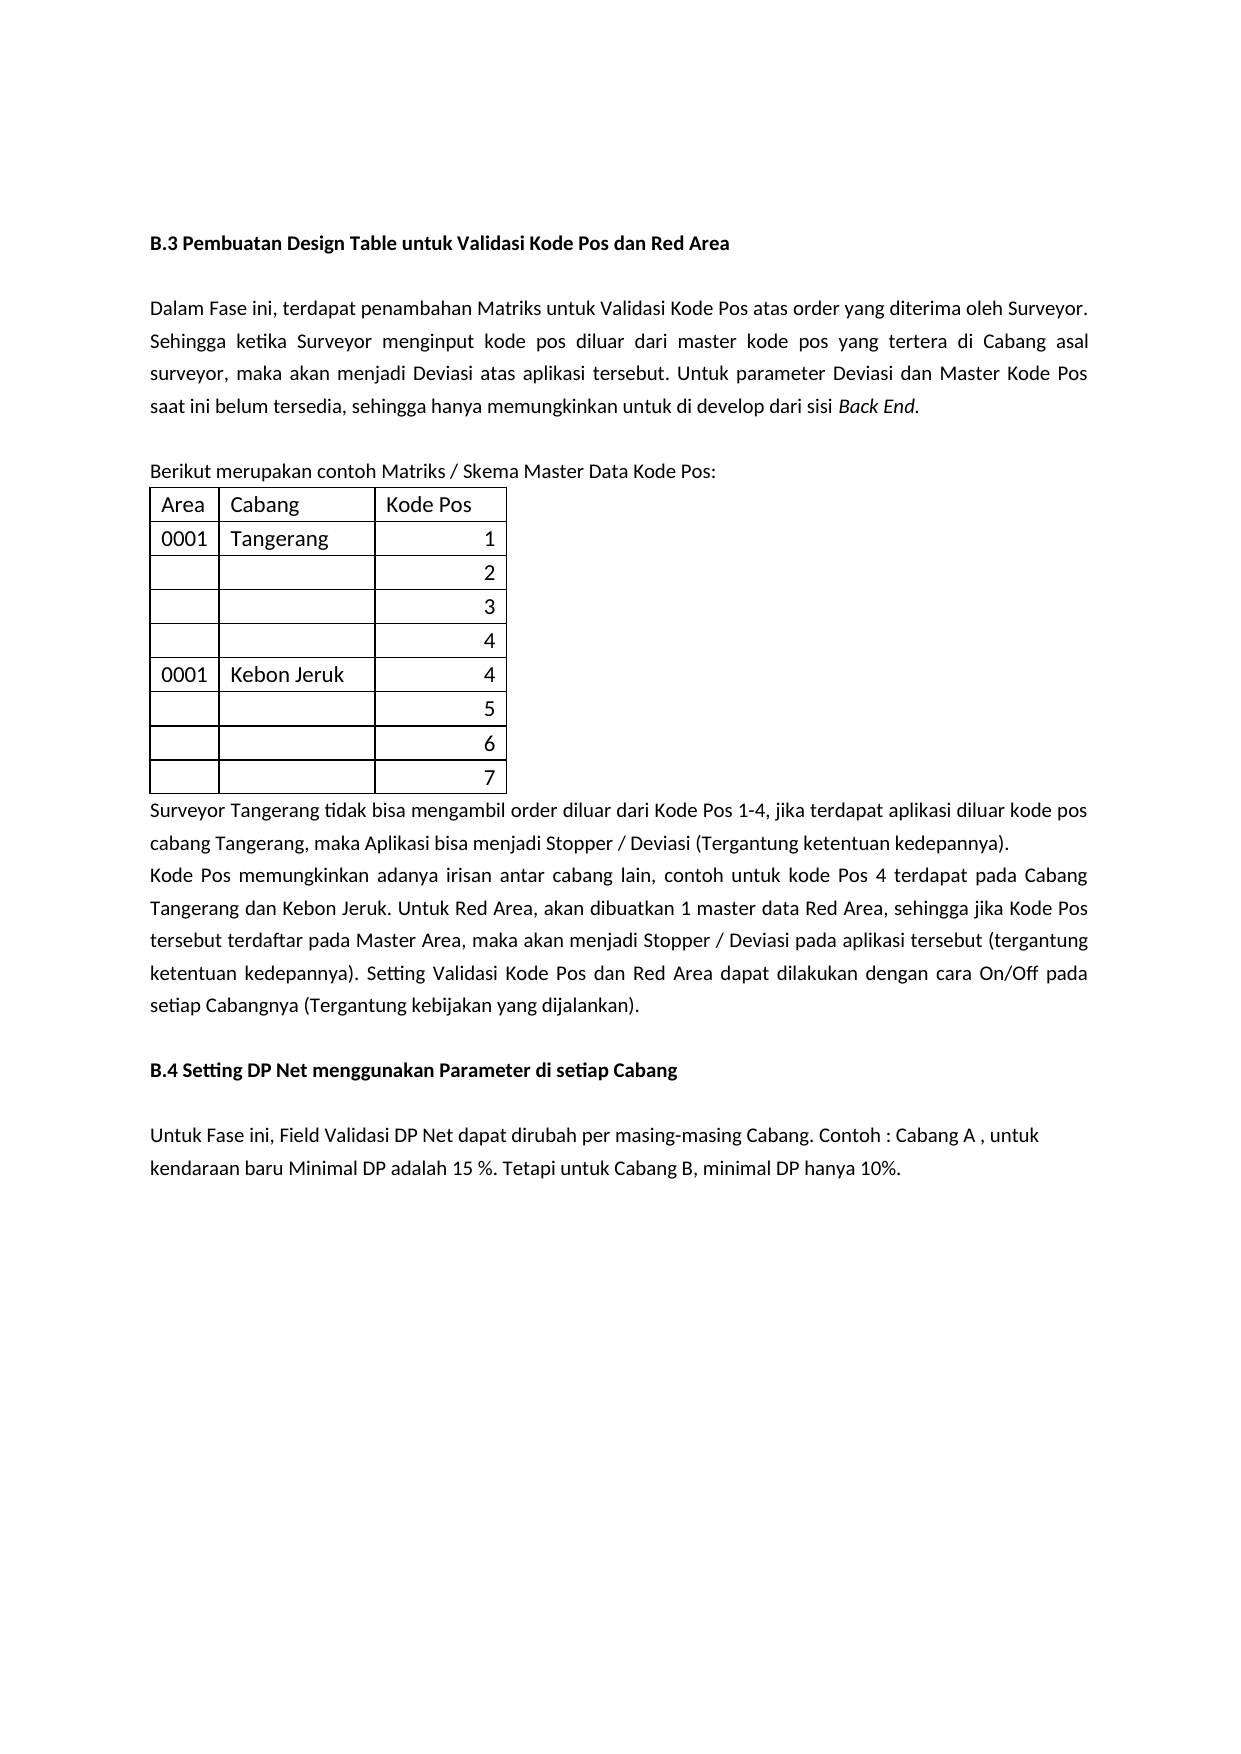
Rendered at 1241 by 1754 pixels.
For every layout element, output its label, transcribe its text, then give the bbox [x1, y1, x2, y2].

table_cell 4 [376, 658, 506, 691]
table_cell 5 [376, 692, 506, 725]
text Surveyor Tangerang tidak bisa mengambil order diluar dari Kode Pos 1-4, jika terdapat aplikasi diluar kode pos cabang Tangerang, maka Aplikasi bisa menjadi Stopper / Deviasi (Tergantung ketentuan kedepannya). [150, 794, 1090, 859]
table_header Cabang [220, 488, 374, 521]
table_cell Tangerang [220, 522, 374, 554]
table_cell [151, 590, 218, 623]
table_cell Kebon Jeruk [220, 658, 374, 691]
table_cell [220, 761, 374, 793]
table_header Kode Pos [376, 488, 506, 521]
text Untuk Fase ini, Field Validasi DP Net dapat dirubah per masing-masing Cabang. Contoh : Cabang A , untuk kendaraan baru Minimal DP adalah 15 %. Tetapi untuk Cabang B, minimal DP hanya 10%. [150, 1119, 1090, 1184]
text Dalam Fase ini, terdapat penambahan Matriks untuk Validasi Kode Pos atas order yang diterima oleh Surveyor. Sehingga ketika Surveyor menginput kode pos diluar dari master kode pos yang tertera di Cabang asal surveyor, maka akan menjadi Deviasi atas aplikasi tersebut. Untuk parameter Deviasi dan Master Kode Pos saat ini belum tersedia, sehingga hanya memungkinkan untuk di develop dari sisi Back End. [150, 292, 1090, 422]
table_cell 0001 [151, 658, 218, 691]
table_cell 1 [376, 522, 506, 554]
table_header Area [151, 488, 218, 521]
table_cell [220, 692, 374, 725]
table_cell 7 [376, 761, 506, 793]
table_cell 4 [376, 624, 506, 657]
table_cell 6 [376, 727, 506, 759]
table_cell 2 [376, 556, 506, 589]
text Kode Pos memungkinkan adanya irisan antar cabang lain, contoh untuk kode Pos 4 terdapat pada Cabang Tangerang dan Kebon Jeruk. Untuk Red Area, akan dibuatkan 1 master data Red Area, sehingga jika Kode Pos tersebut terdaftar pada Master Area, maka akan menjadi Stopper / Deviasi pada aplikasi tersebut (tergantung ketentuan kedepannya). Setting Validasi Kode Pos dan Red Area dapat dilakukan dengan cara On/Off pada setiap Cabangnya (Tergantung kebijakan yang dijalankan). [150, 859, 1090, 1022]
text B.3 Pembuatan Design Table untuk Validasi Kode Pos dan Red Area [150, 227, 1090, 259]
text Berikut merupakan contoh Matriks / Skema Master Data Kode Pos: [150, 454, 1090, 487]
table_cell [220, 556, 374, 589]
table_cell [151, 624, 218, 657]
table_cell [220, 590, 374, 623]
table_cell [151, 727, 218, 759]
table_cell [151, 692, 218, 725]
table_cell [151, 761, 218, 793]
table_cell [220, 624, 374, 657]
table_cell 0001 [151, 522, 218, 554]
table_cell [151, 556, 218, 589]
text B.4 Setting DP Net menggunakan Parameter di setiap Cabang [150, 1054, 1090, 1087]
table_cell 3 [376, 590, 506, 623]
table_cell [220, 727, 374, 759]
